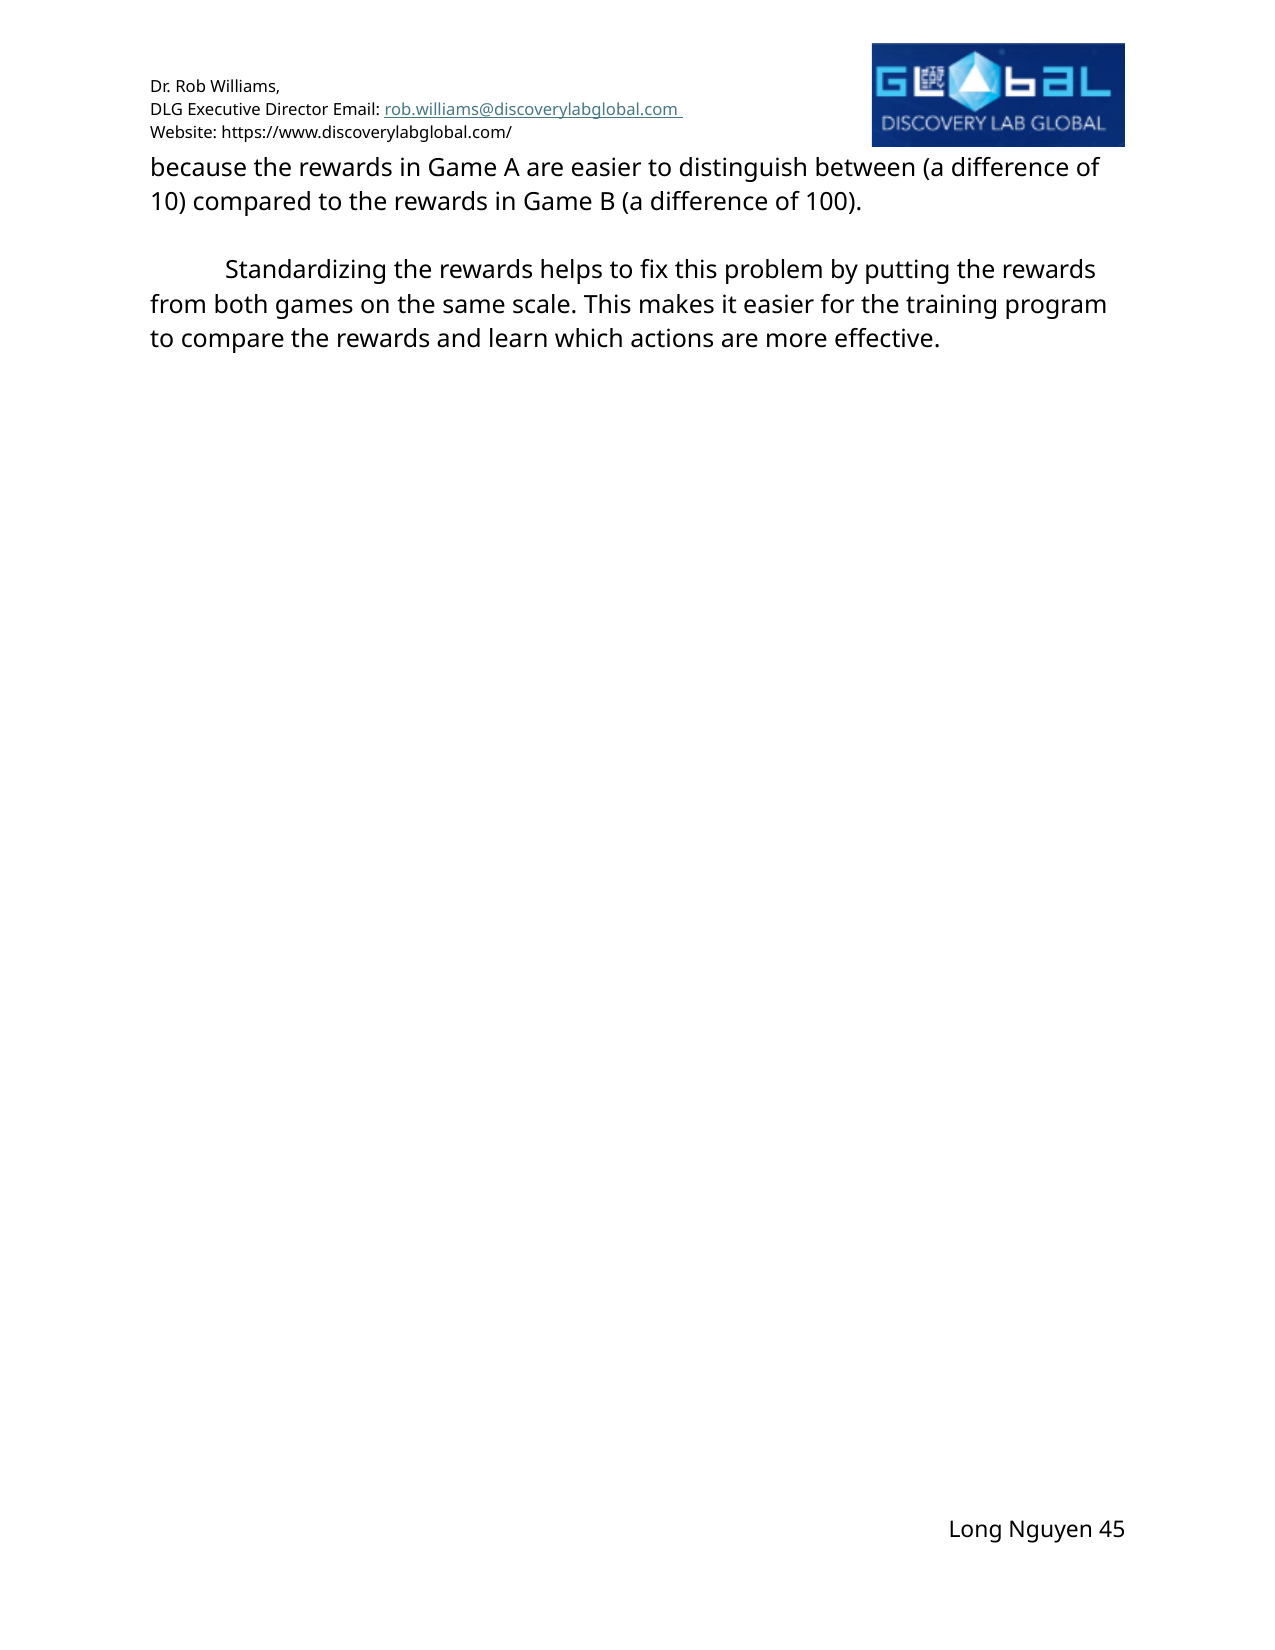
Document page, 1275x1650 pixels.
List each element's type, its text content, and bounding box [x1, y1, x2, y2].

text Standardizing the rewards helps to fix this problem by putting the rewards from both games on the same scale. This makes it easier for the training program to compare the rewards and learn which actions are more effective. [150, 252, 1125, 354]
picture [871, 43, 1125, 147]
